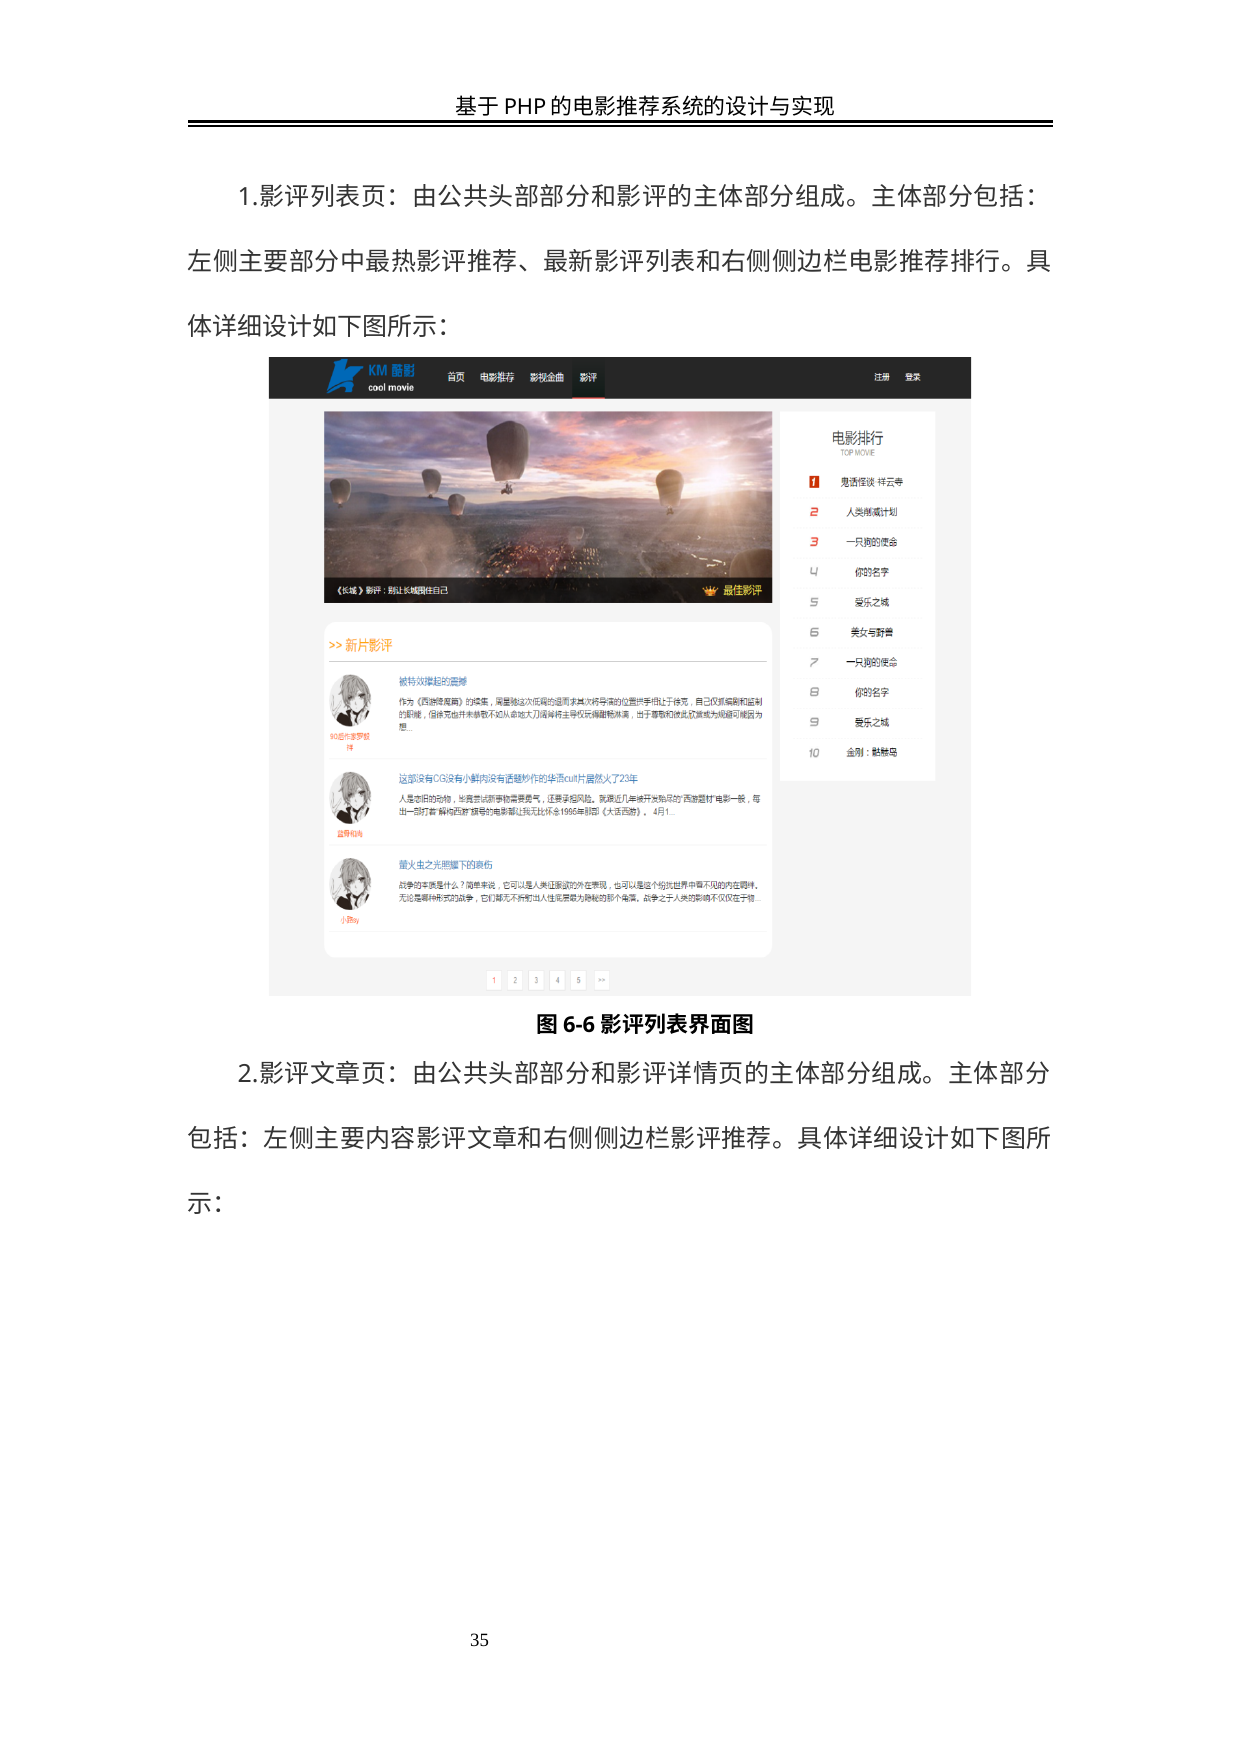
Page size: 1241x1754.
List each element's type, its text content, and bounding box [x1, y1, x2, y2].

text 2.影评文章页：由公共头部部分和影评详情页的主体部分组成。主体部分包括：左侧主要内容影评文章和右侧侧边栏影评推荐。具体详细设计如下图所示： [187, 1039, 1053, 1234]
text 1.影评列表页：由公共头部部分和影评的主体部分组成。主体部分包括：左侧主要部分中最热影评推荐、最新影评列表和右侧侧边栏电影推荐排行。具体详细设计如下图所示： [187, 162, 1053, 357]
picture [268, 357, 972, 996]
text 图6-6 影评列表界面图 [187, 1007, 1053, 1039]
